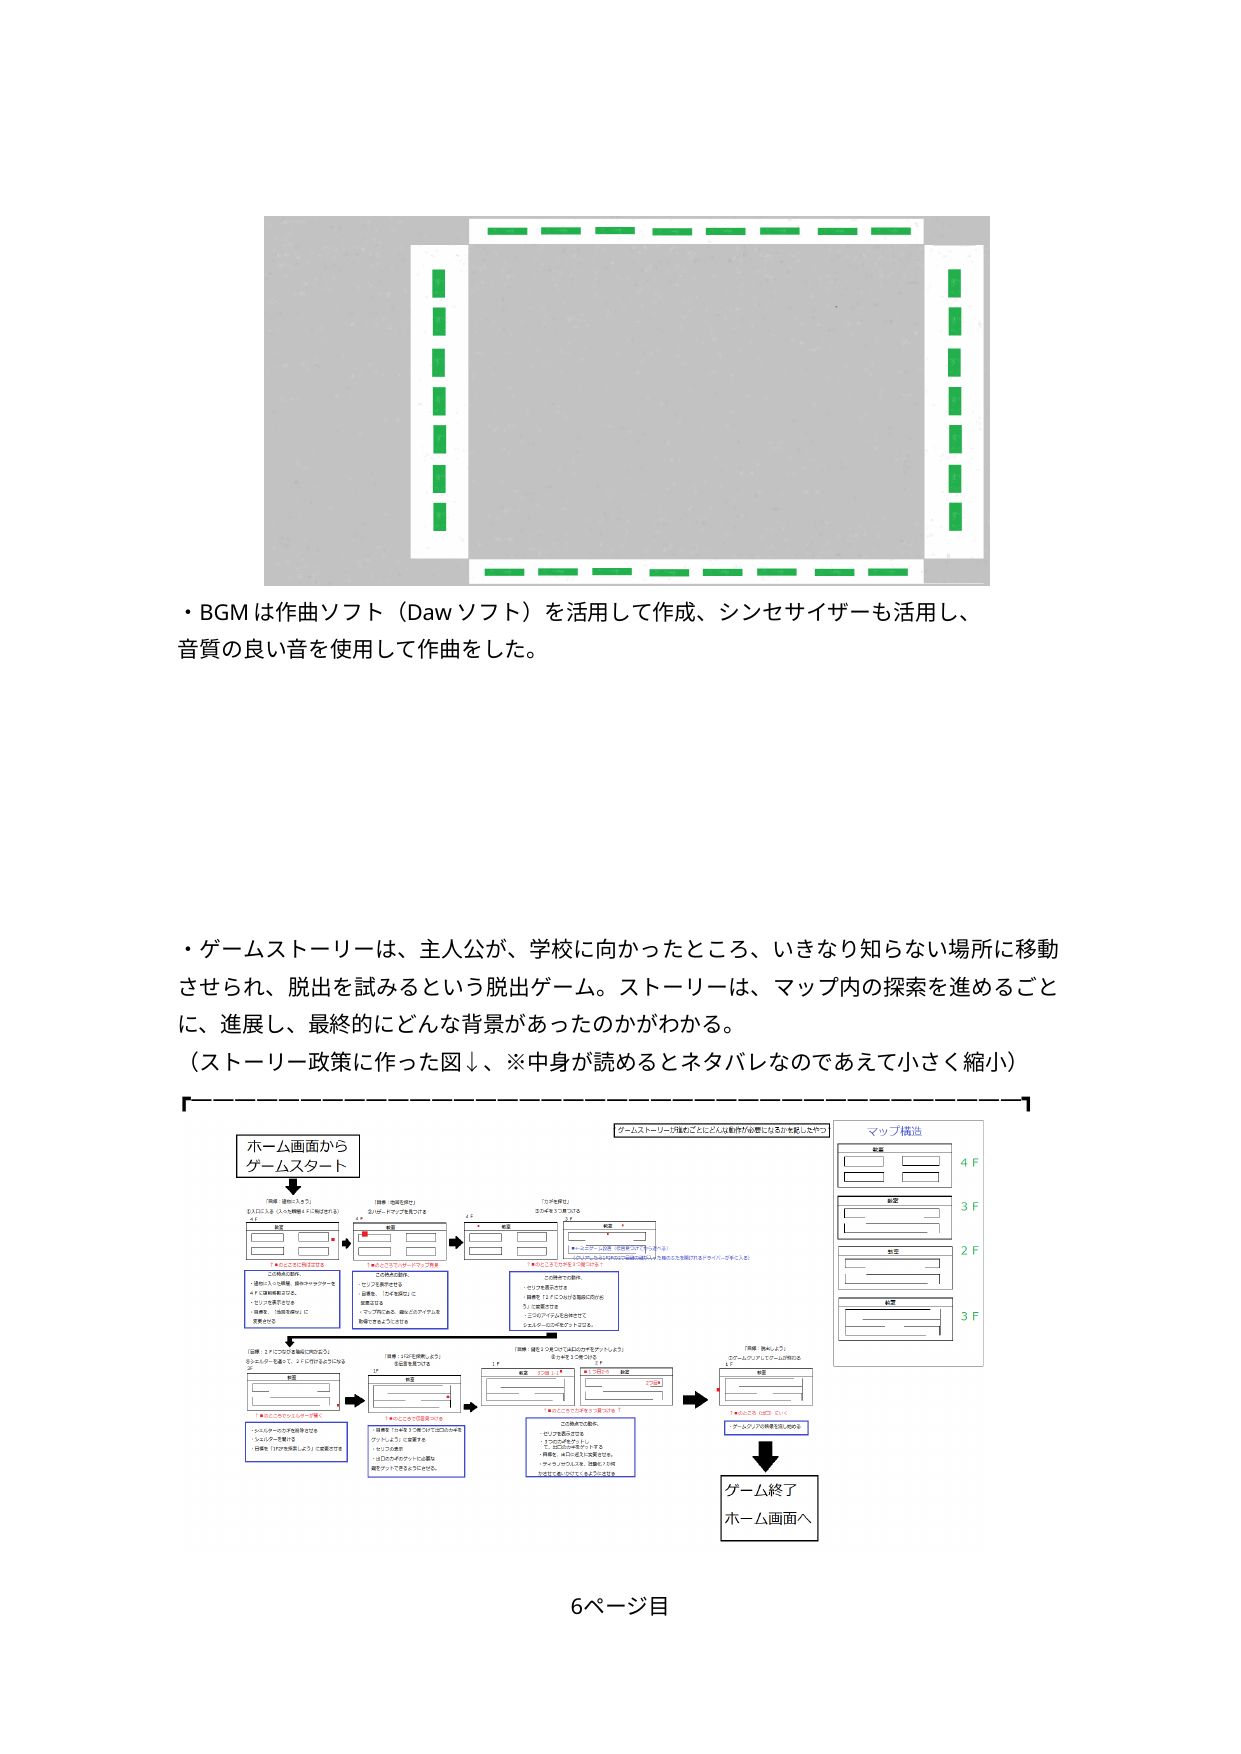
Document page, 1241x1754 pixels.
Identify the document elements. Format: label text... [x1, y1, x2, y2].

text 音質の良い音を使用して作曲をした。 [177, 629, 1063, 667]
text ・BGMは作曲ソフト（Dawソフト）を活用して作成、シンセサイザーも活用し、 [177, 592, 1063, 629]
text ┏――――――――――――――――――――――――――――――――――――――┓ [177, 1079, 1063, 1117]
text ・ゲームストーリーは、主人公が、学校に向かったところ、いきなり知らない場所に移動させられ、脱出を試みるという脱出ゲーム。ストーリーは、マップ内の探索を進めるごとに、進展し、最終的にどんな背景があったのかがわかる。 [177, 929, 1063, 1042]
picture [177, 1116, 984, 1552]
picture [264, 216, 990, 586]
text （ストーリー政策に作った図↓、※中身が読めるとネタバレなのであえて小さく縮小） [177, 1042, 1063, 1079]
